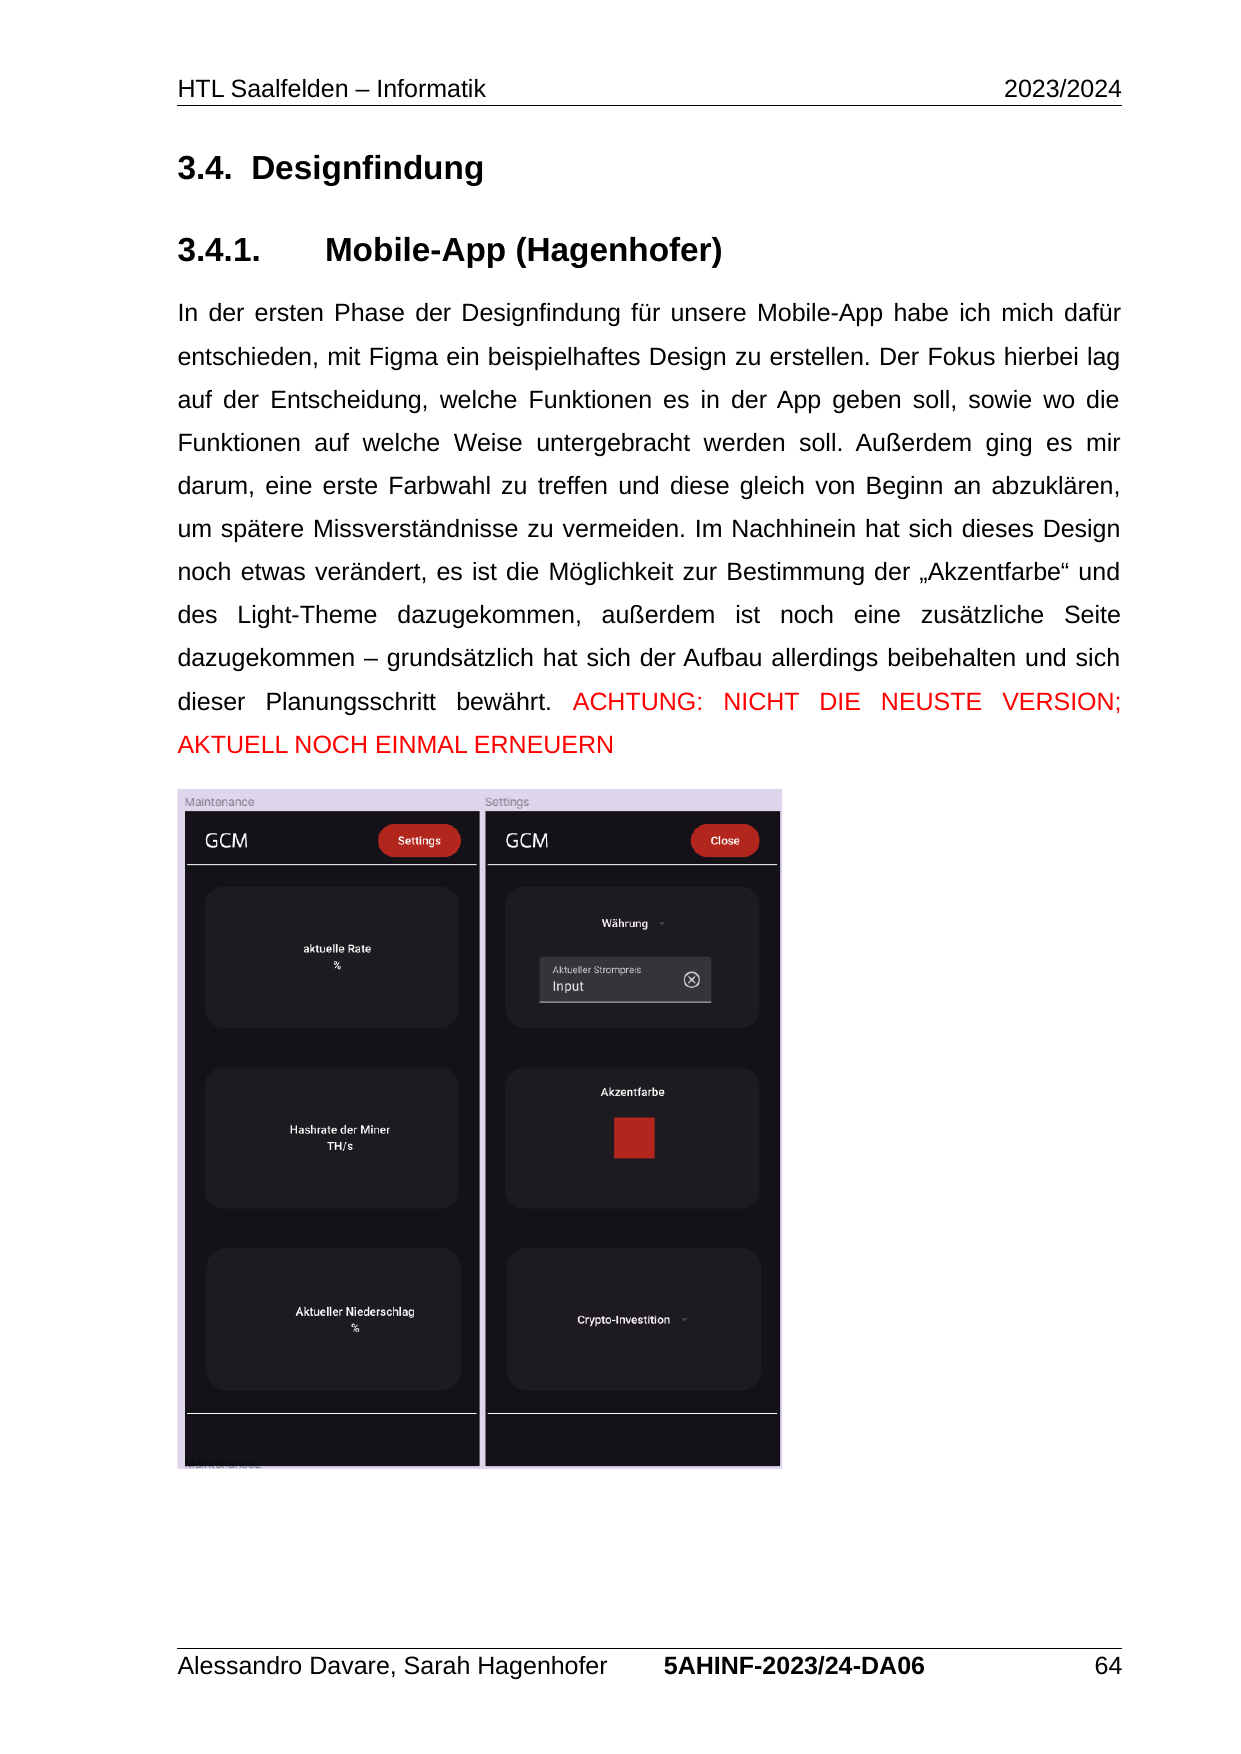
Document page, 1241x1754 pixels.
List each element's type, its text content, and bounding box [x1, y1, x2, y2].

picture [177, 789, 783, 1469]
text In der ersten Phase der Designfindung für unsere Mobile-App habe ich mich dafür entschieden, mit Figma ein beispielhaftes Design zu erstellen. Der Fokus hierbei lag auf der Entscheidung, welche Funktionen es in der App geben soll, sowie wo die Funktionen auf welche Weise untergebracht werden soll. Außerdem ging es mir darum, eine erste Farbwahl zu treffen und diese gleich von Beginn an abzuklären, um spätere Missverständnisse zu vermeiden. Im Nachhinein hat sich dieses Design noch etwas verändert, es ist die Möglichkeit zur Bestimmung der „Akzentfarbe“ und des Light-Theme dazugekommen, außerdem ist noch eine zusätzliche Seite dazugekommen – grundsätzlich hat sich der Aufbau allerdings beibehalten und sich dieser Planungsschritt bewährt. ACHTUNG: NICHT DIE NEUSTE VERSION; AKTUELL NOCH EINMAL ERNEUERN [177, 298, 1122, 758]
subtitle Designfindung [177, 148, 1122, 186]
subtitle Mobile-App (Hagenhofer) [177, 230, 1122, 269]
